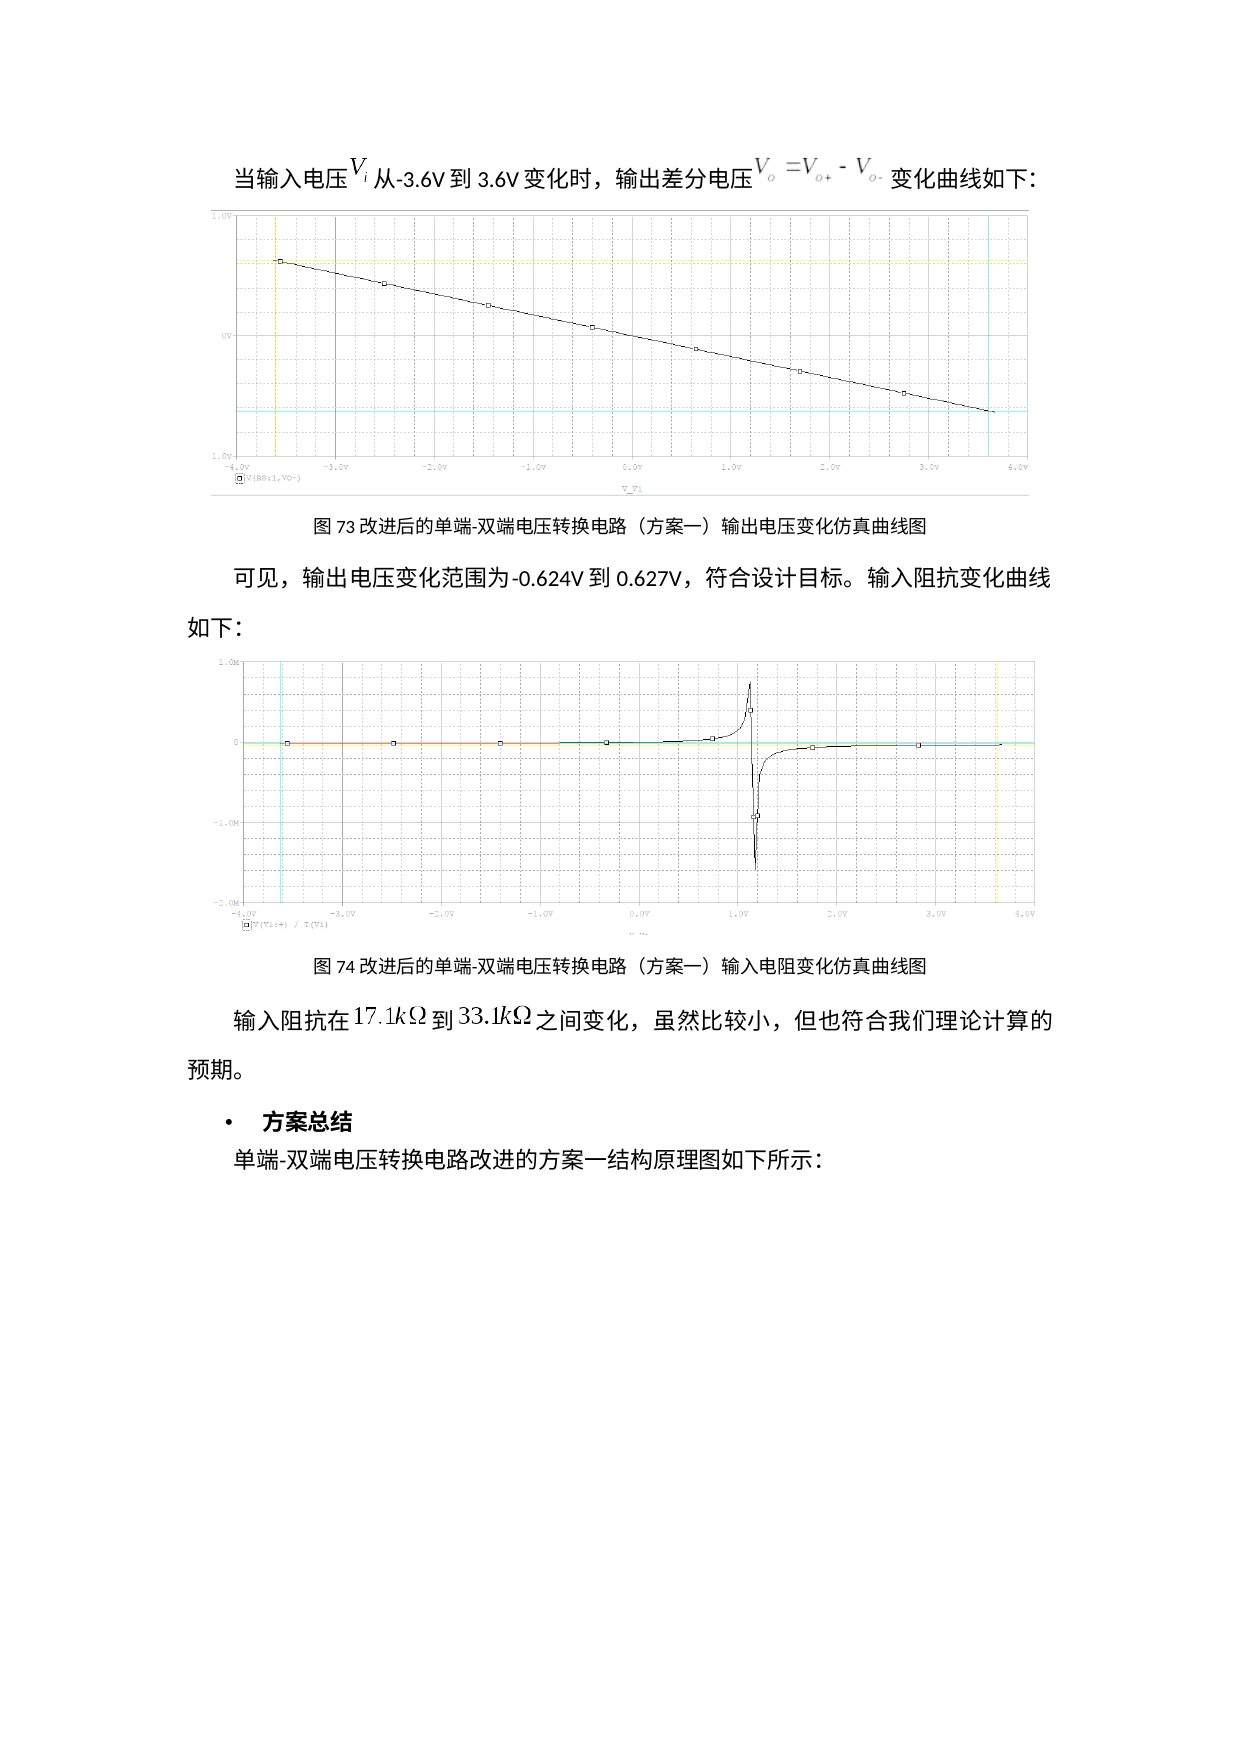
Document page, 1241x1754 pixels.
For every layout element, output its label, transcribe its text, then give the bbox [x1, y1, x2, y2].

picture [211, 210, 1030, 496]
subtitle 方案总结 [225, 1104, 1053, 1137]
text 当输入电压从-3.6V到3.6V变化时，输出差分电压变化曲线如下： [187, 150, 1053, 194]
text 可见，输出电压变化范围为-0.624V到0.627V，符合设计目标。输入阻抗变化曲线如下： [187, 560, 1053, 643]
picture [204, 659, 1037, 935]
text 图 73 改进后的单端-双端电压转换电路（方案一）输出电压变化仿真曲线图 [187, 512, 1053, 539]
text 单端-双端电压转换电路改进的方案一结构原理图如下所示： [187, 1142, 1053, 1175]
text 输入阻抗在到之间变化，虽然比较小，但也符合我们理论计算的预期。 [187, 999, 1053, 1086]
text 图 74 改进后的单端-双端电压转换电路（方案一）输入电阻变化仿真曲线图 [187, 951, 1053, 979]
